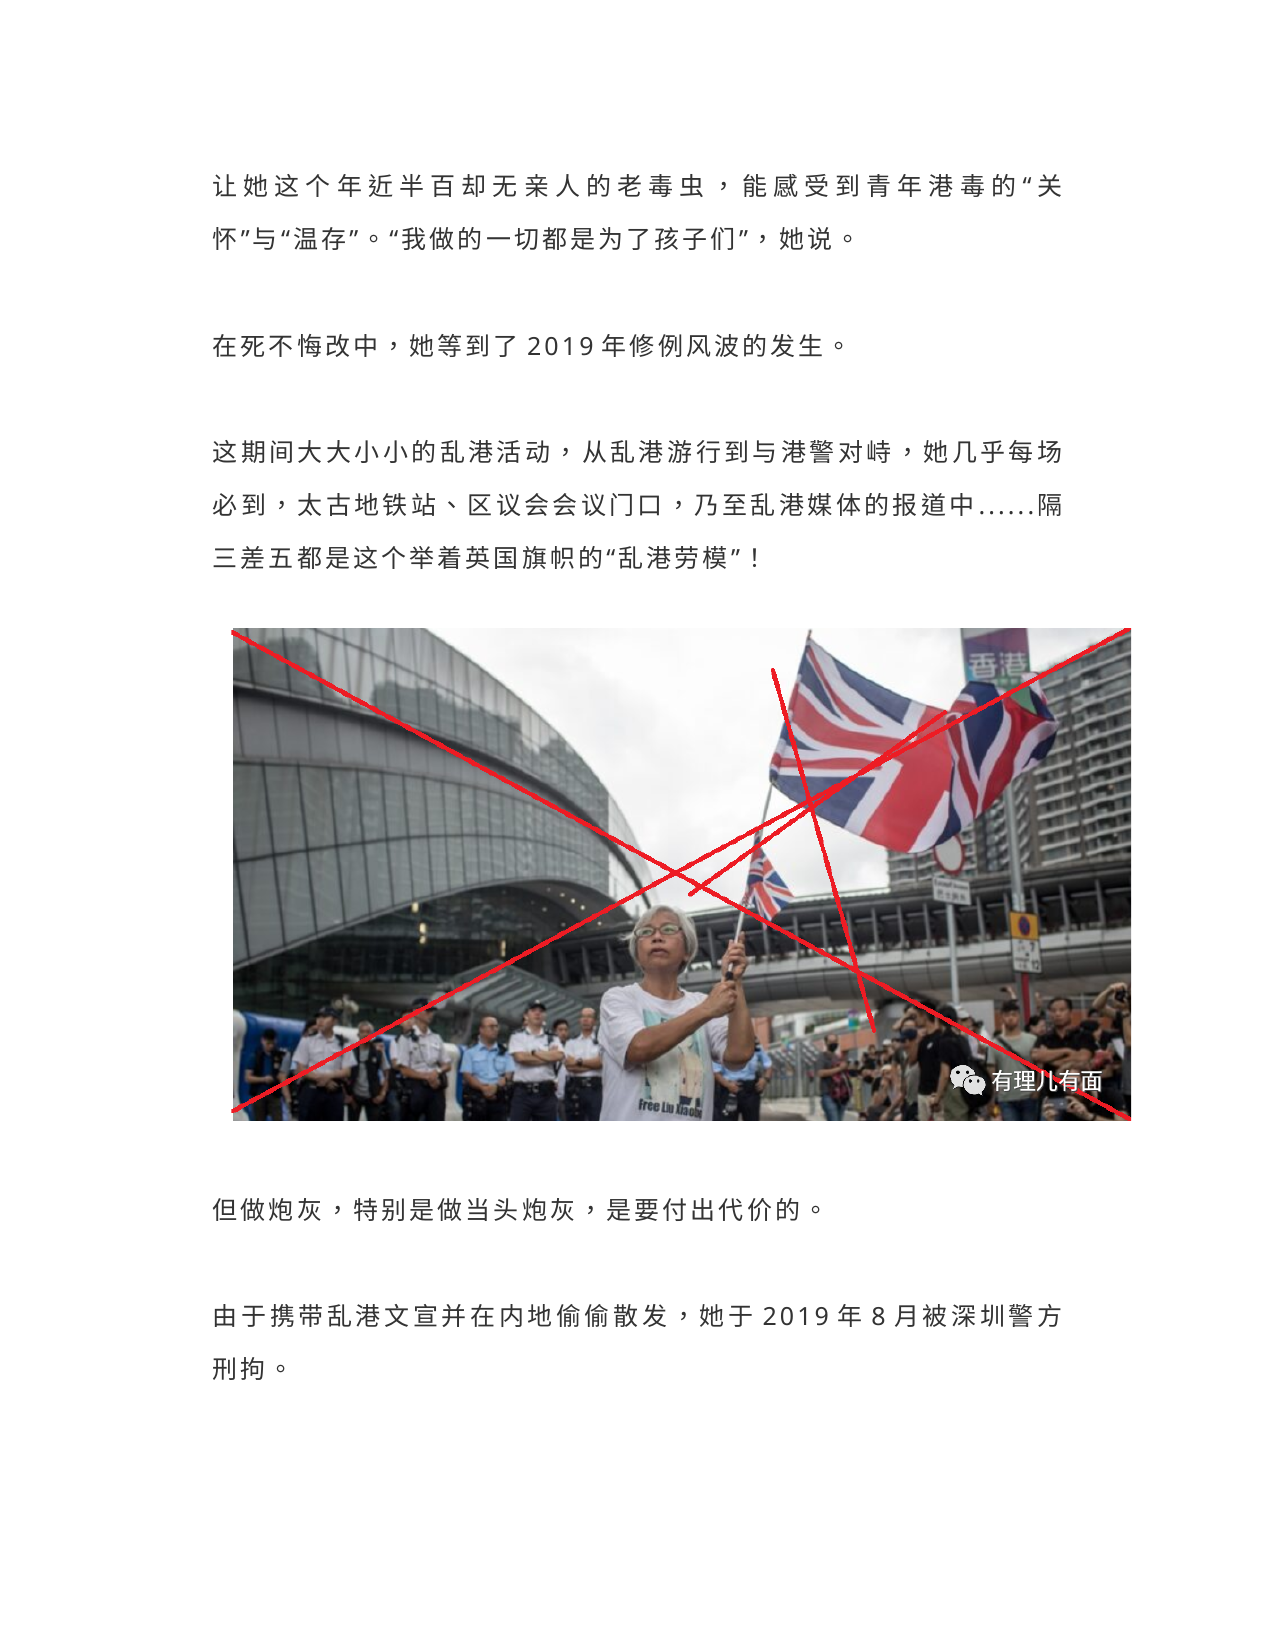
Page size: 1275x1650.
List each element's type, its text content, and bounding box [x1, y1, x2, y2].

text 但做炮灰，特别是做当头炮灰，是要付出代价的。 [212, 1173, 1062, 1226]
text 这期间大大小小的乱港活动，从乱港游行到与港警对峙，她几乎每场必到，太古地铁站、区议会会议门口，乃至乱港媒体的报道中......隔三差五都是这个举着英国旗帜的“乱港劳模”！ [212, 416, 1062, 575]
text 在死不悔改中，她等到了2019年修例风波的发生。 [212, 309, 1062, 362]
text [212, 150, 1062, 256]
text 由于携带乱港文宣并在内地偷偷散发，她于2019年8月被深圳警方刑拘。 [212, 1279, 1062, 1386]
picture [231, 628, 1132, 1121]
